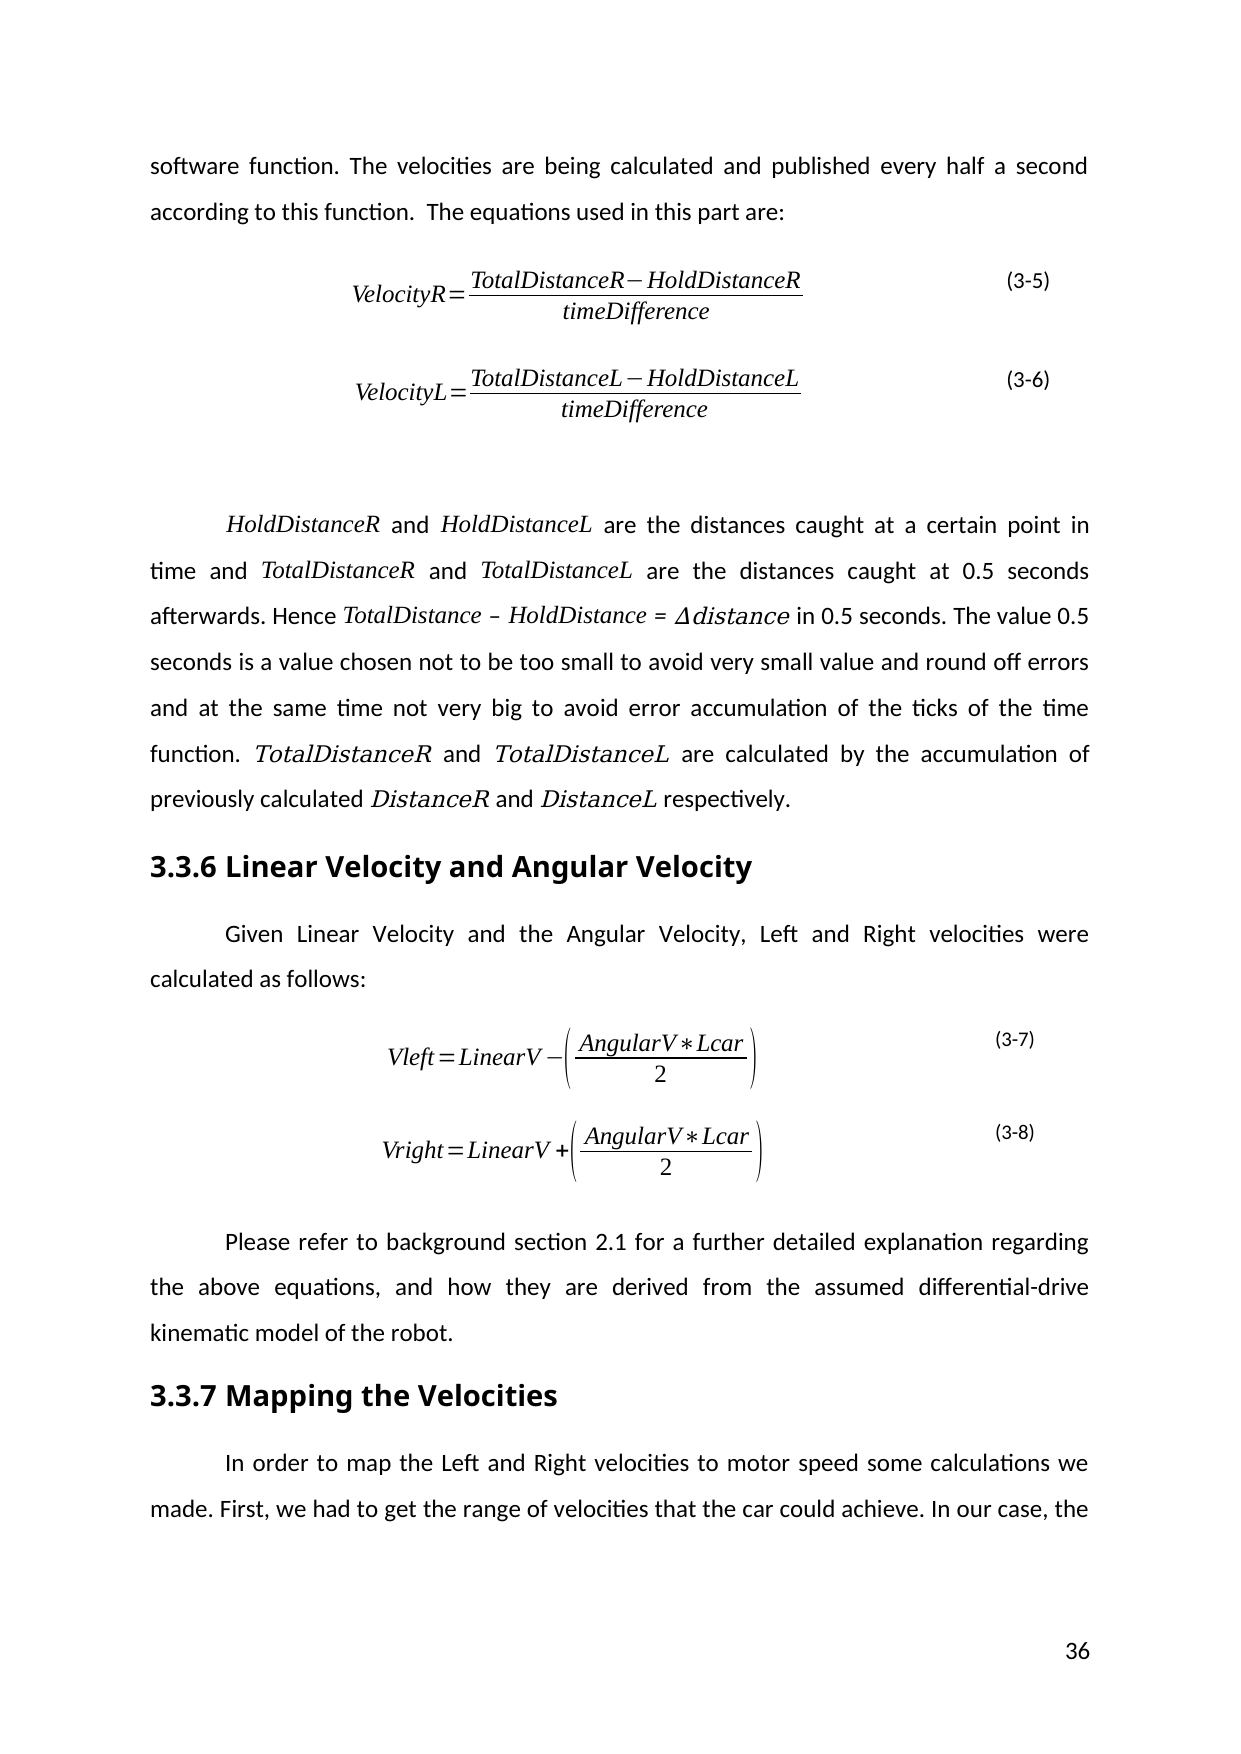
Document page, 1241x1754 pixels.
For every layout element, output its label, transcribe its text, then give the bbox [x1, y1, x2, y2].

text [150, 150, 1090, 226]
table_header [150, 254, 1006, 352]
text and are the distances caught at a certain point in time and and are the distances caught at 0.5 seconds afterwards. Hence – = Δdistance in 0.5 seconds. The value 0.5 seconds is a value chosen not to be too small to avoid very small value and round off errors and at the same time not very big to avoid error accumulation of the ticks of the time function. TotalDistanceR and TotalDistanceL are calculated by the accumulation of previously calculated DistanceR and DistanceL respectively. [150, 509, 1090, 814]
table_cell [150, 352, 1006, 450]
text Please refer to background section 2.1 for a further detailed explanation regarding the above equations, and how they are derived from the assumed differential-drive kinematic model of the robot. [150, 1226, 1090, 1348]
subtitle Linear Velocity and Angular Velocity [150, 846, 1090, 886]
text Given Linear Velocity and the Angular Velocity, Left and Right velocities were calculated as follows: [150, 918, 1090, 994]
table_cell (3-8) [995, 1120, 1088, 1213]
table_header (3-5) [1006, 254, 1088, 352]
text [150, 1447, 1090, 1524]
table_header (3-7) [995, 1026, 1088, 1119]
table_cell (3-6) [1006, 352, 1088, 450]
subtitle Mapping the Velocities [150, 1375, 1090, 1415]
table_header [150, 1026, 995, 1119]
table_cell [150, 1120, 995, 1213]
